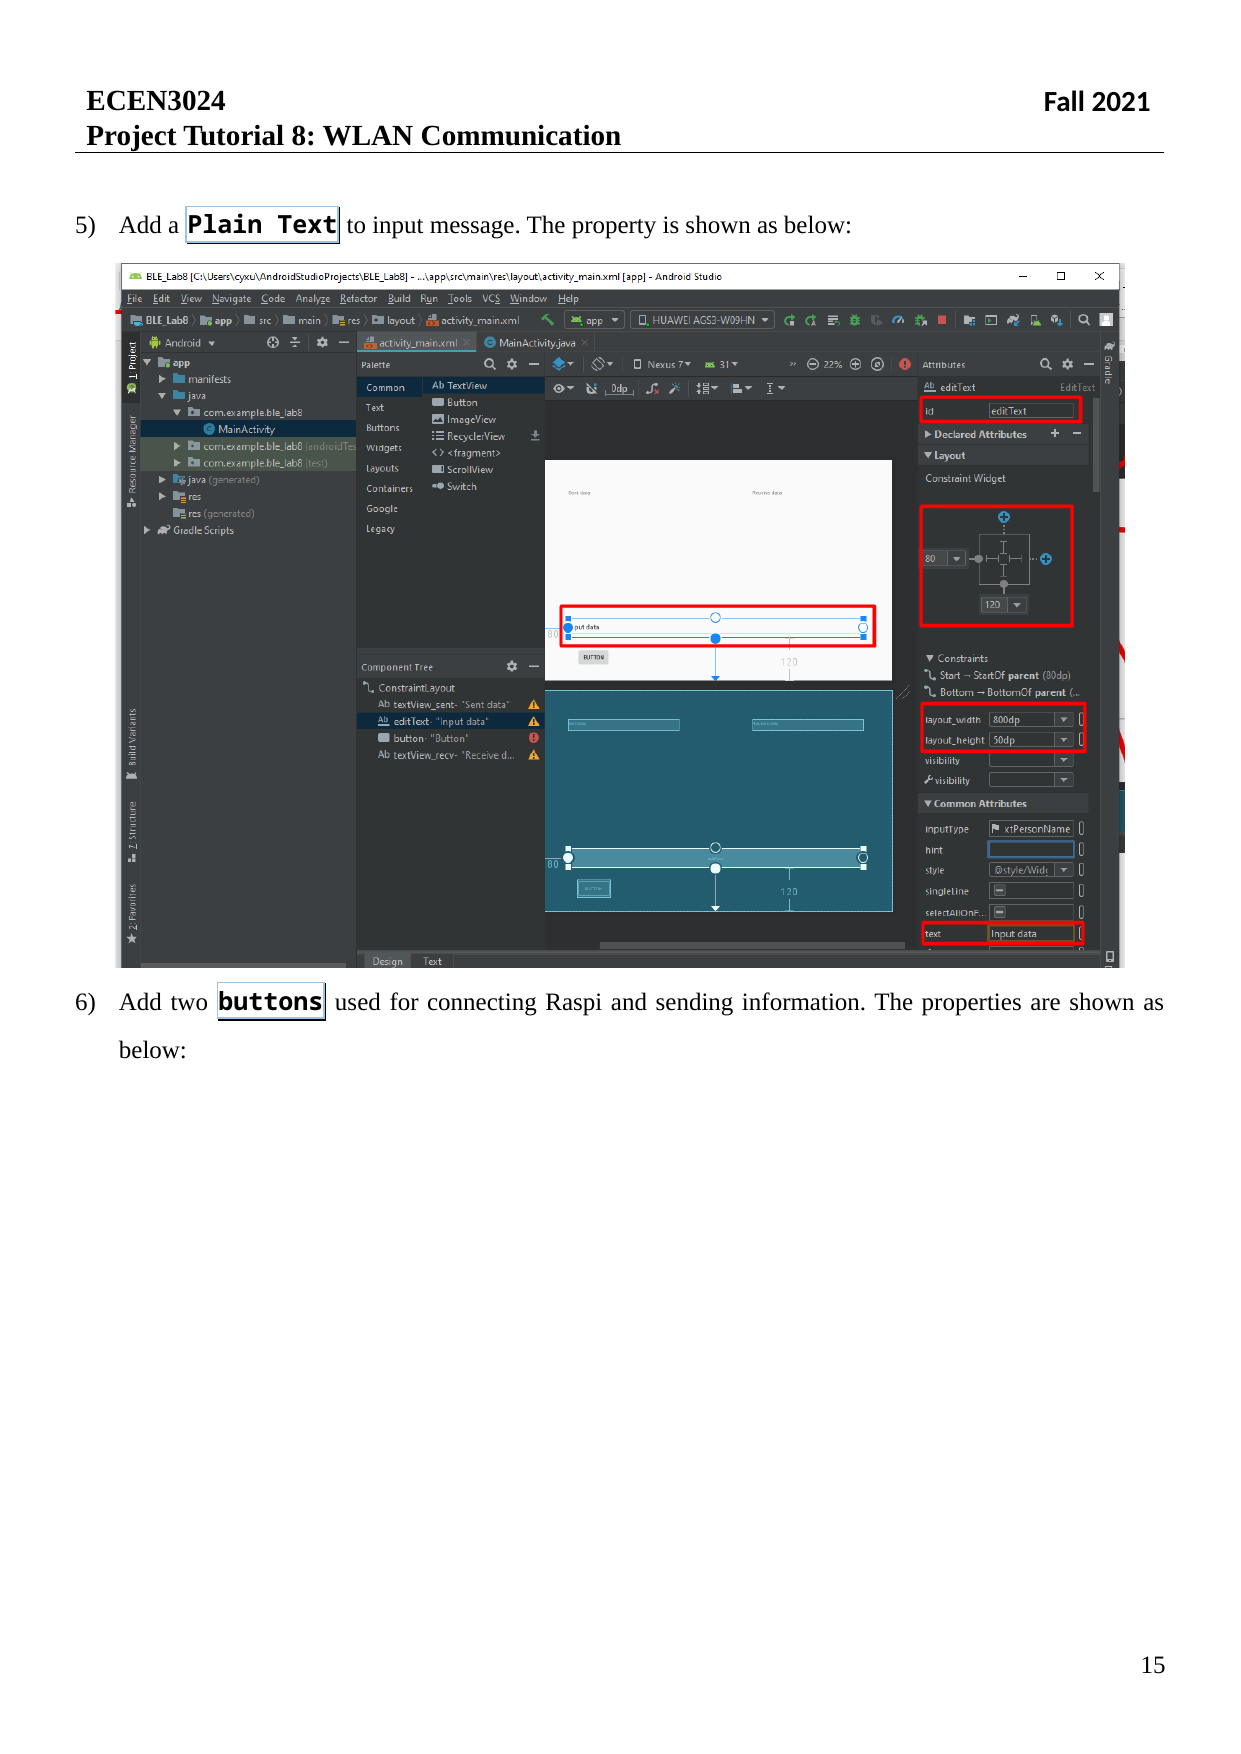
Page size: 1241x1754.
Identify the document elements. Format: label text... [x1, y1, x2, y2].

list Add two buttons used for connecting Raspi and sending information. The properties are shown as below: [75, 982, 1165, 1064]
list Add a Plain Text to input message. The property is shown as below: [187, 207, 337, 241]
list Add a Plain Text to input message. The property is shown as below: [339, 206, 1165, 244]
picture [115, 263, 1125, 968]
list Add a Plain Text to input message. The property is shown as below: [75, 206, 187, 244]
